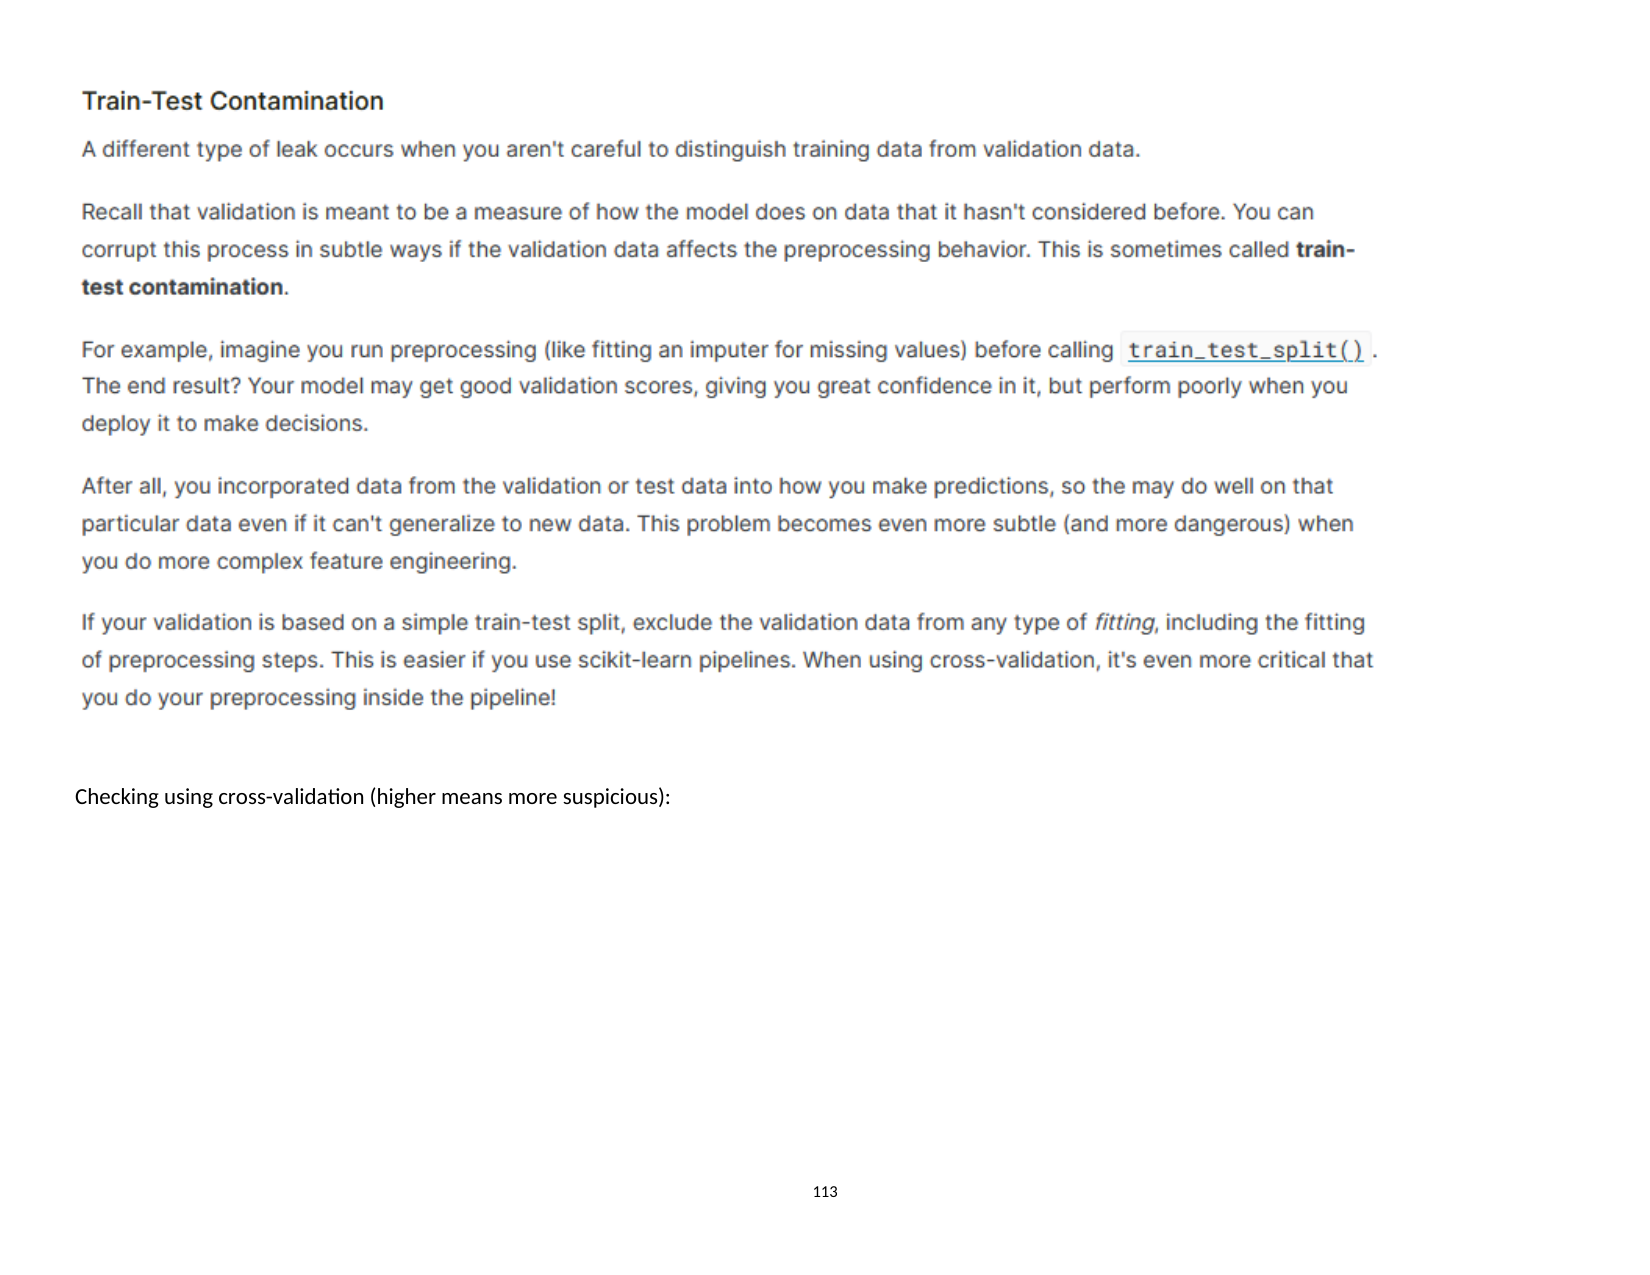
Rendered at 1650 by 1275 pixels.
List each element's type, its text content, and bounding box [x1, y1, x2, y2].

picture [75, 75, 1394, 721]
text Checking using cross-validation (higher means more suspicious): [75, 782, 1575, 810]
